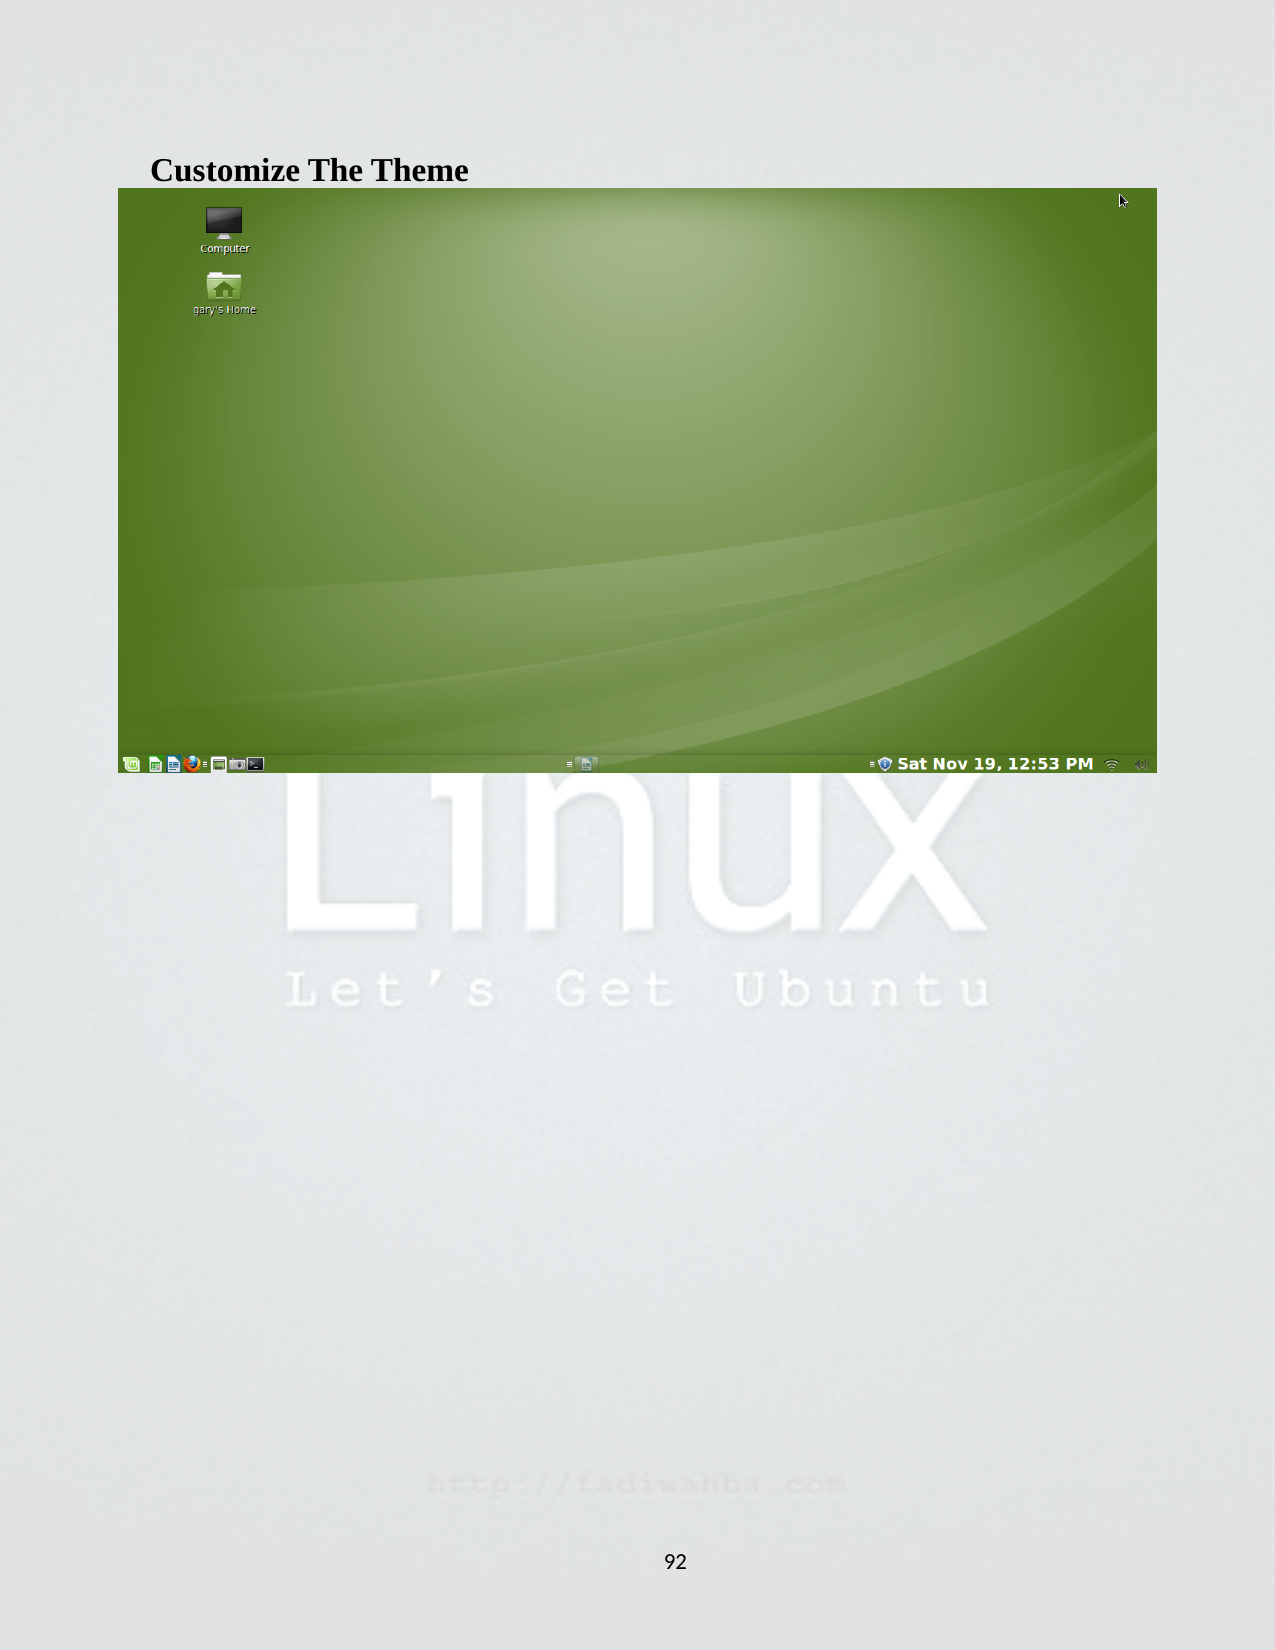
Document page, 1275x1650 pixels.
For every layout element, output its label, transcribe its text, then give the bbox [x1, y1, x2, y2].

picture [118, 188, 1157, 773]
text Customize The Theme [150, 150, 1125, 188]
